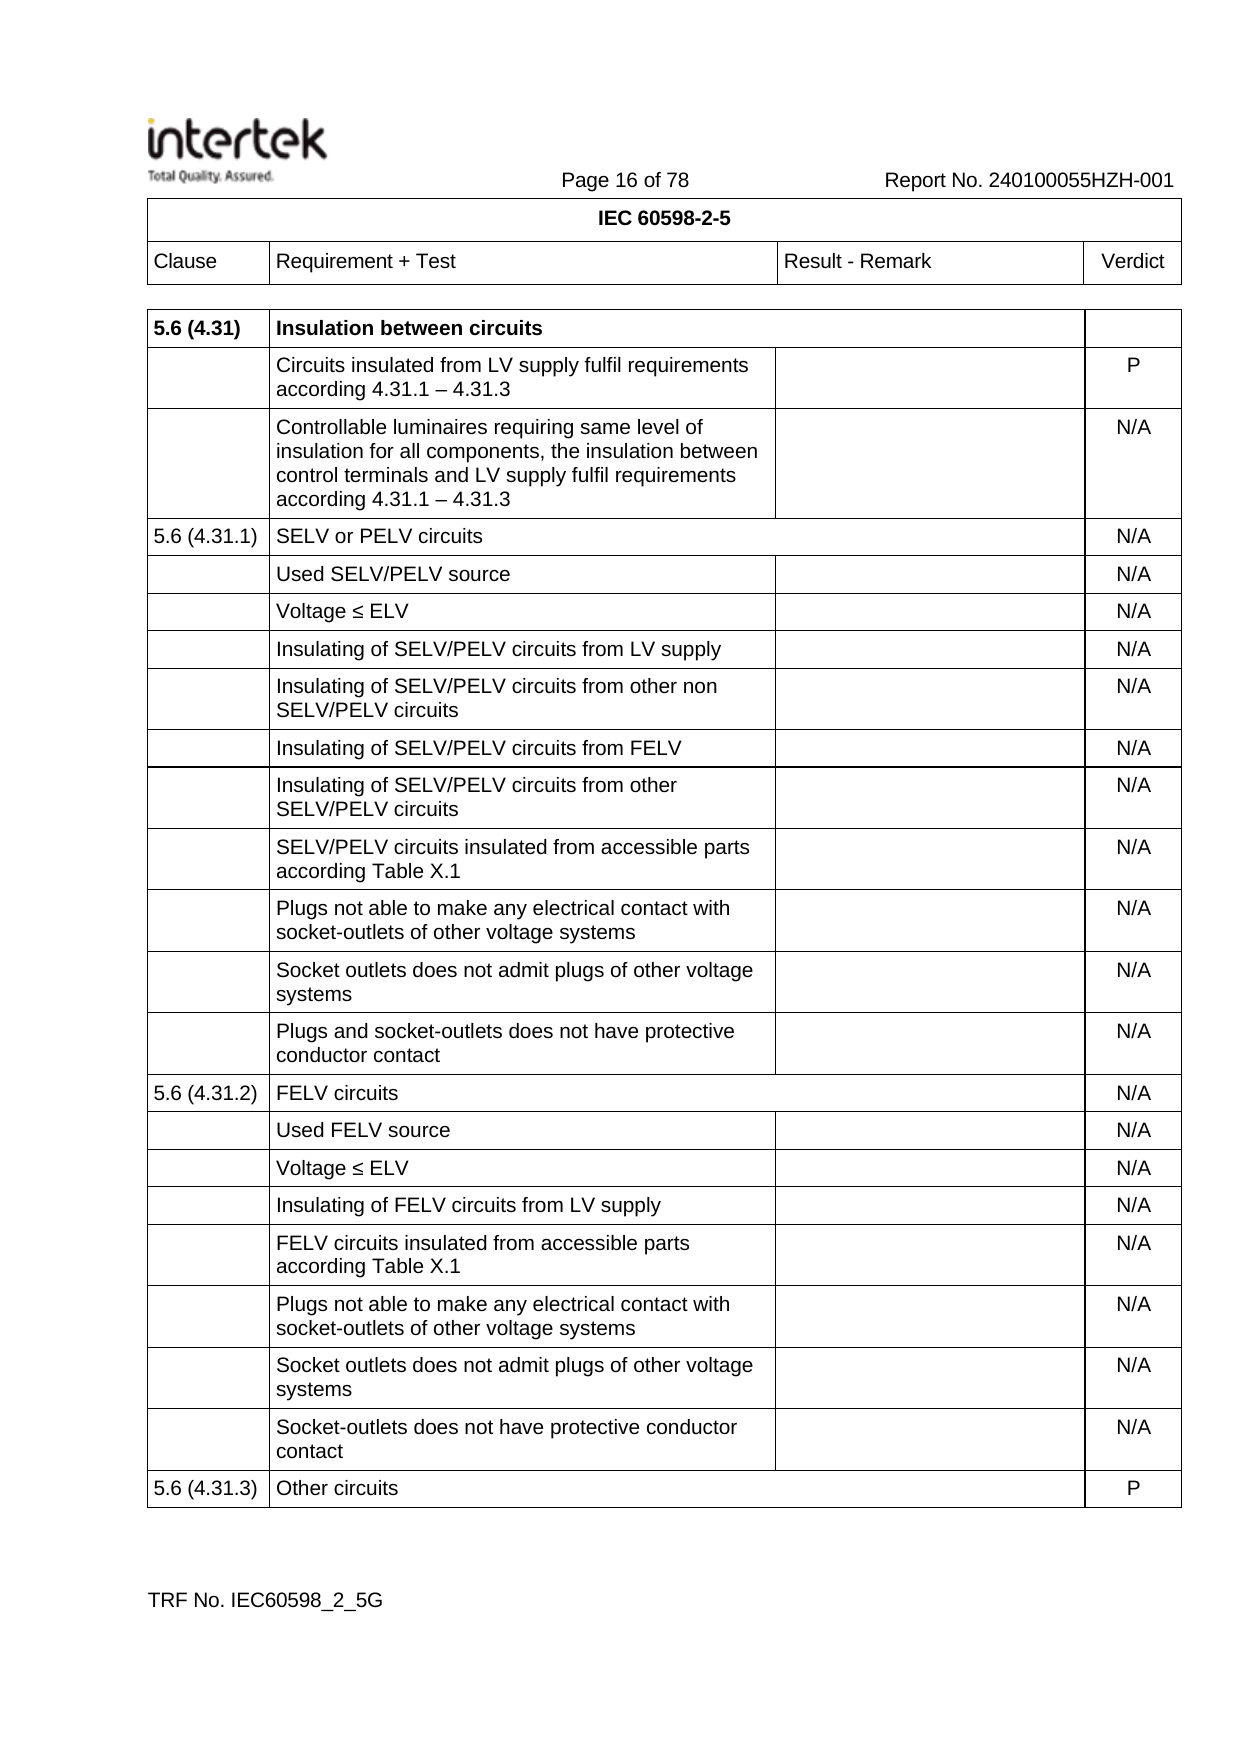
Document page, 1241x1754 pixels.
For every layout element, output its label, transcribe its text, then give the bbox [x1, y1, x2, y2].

table_cell N/A [1086, 519, 1181, 555]
table_cell N/A [1086, 669, 1181, 729]
table_cell [776, 952, 1084, 1012]
table_cell N/A [1086, 1187, 1181, 1224]
table_cell N/A [1086, 1075, 1181, 1111]
table_cell [148, 890, 269, 951]
table_cell Socket outlets does not admit plugs of other voltage systems [270, 952, 775, 1012]
table_cell Other circuits [270, 1471, 1084, 1507]
table_cell Used FELV source [270, 1112, 775, 1149]
table_cell [776, 768, 1084, 828]
table_cell N/A [1086, 631, 1181, 667]
table_cell Insulating of SELV/PELV circuits from other non SELV/PELV circuits [270, 669, 775, 729]
table_cell FELV circuits [270, 1075, 1084, 1111]
table_cell P [1086, 348, 1181, 408]
table_cell 5.6 (4.31.3) [148, 1471, 269, 1507]
table_cell [148, 594, 269, 630]
table_cell [148, 669, 269, 729]
table_cell [776, 1286, 1084, 1347]
table_cell Insulating of SELV/PELV circuits from LV supply [270, 631, 775, 667]
table_cell N/A [1086, 556, 1181, 592]
table_cell Plugs not able to make any electrical contact with socket-outlets of other voltage systems [270, 890, 775, 951]
table_cell [148, 1187, 269, 1224]
table_cell N/A [1086, 829, 1181, 889]
table_cell Used SELV/PELV source [270, 556, 775, 592]
table_cell Insulating of SELV/PELV circuits from other SELV/PELV circuits [270, 768, 775, 828]
table_cell FELV circuits insulated from accessible parts according Table X.1 [270, 1225, 775, 1285]
table_cell Insulating of FELV circuits from LV supply [270, 1187, 775, 1224]
table_cell 5.6 (4.31.2) [148, 1075, 269, 1111]
table_cell [148, 1409, 269, 1469]
table_cell Insulating of SELV/PELV circuits from FELV [270, 730, 775, 766]
table_cell Controllable luminaires requiring same level of insulation for all components, the insulation between control terminals and LV supply fulfil requirements according 4.31.1 – 4.31.3 [270, 409, 775, 517]
table_cell [1086, 310, 1181, 347]
table_cell [776, 1187, 1084, 1224]
table_cell [776, 556, 1084, 592]
table_cell [776, 730, 1084, 766]
table_cell [148, 1286, 269, 1347]
table_cell [148, 829, 269, 889]
table_cell [776, 348, 1084, 408]
table_cell [148, 1225, 269, 1285]
table_cell N/A [1086, 1348, 1181, 1408]
table_cell [776, 669, 1084, 729]
table_cell N/A [1086, 1225, 1181, 1285]
table_cell [776, 1150, 1084, 1186]
table_cell [776, 1225, 1084, 1285]
table_cell [776, 1112, 1084, 1149]
table_cell N/A [1086, 1150, 1181, 1186]
table_cell Voltage ≤ ELV [270, 594, 775, 630]
table_cell Insulation between circuits [270, 310, 1084, 347]
table_cell N/A [1086, 1409, 1181, 1469]
table_cell Plugs not able to make any electrical contact with socket-outlets of other voltage systems [270, 1286, 775, 1347]
table_cell [148, 1013, 269, 1074]
table_cell [776, 829, 1084, 889]
table_cell [148, 631, 269, 667]
table_cell [776, 1348, 1084, 1408]
table_cell [148, 1348, 269, 1408]
table_cell [776, 890, 1084, 951]
table_cell 5.6 (4.31.1) [148, 519, 269, 555]
table_cell [776, 409, 1084, 517]
table_cell P [1086, 1471, 1181, 1507]
table_cell N/A [1086, 730, 1181, 766]
table_cell Socket-outlets does not have protective conductor contact [270, 1409, 775, 1469]
table_cell [148, 1150, 269, 1186]
table_cell Plugs and socket-outlets does not have protective conductor contact [270, 1013, 775, 1074]
table_cell [776, 1409, 1084, 1469]
table_cell [776, 594, 1084, 630]
table_cell [148, 556, 269, 592]
table_cell N/A [1086, 1286, 1181, 1347]
table_cell [148, 409, 269, 517]
table_cell N/A [1086, 409, 1181, 517]
table_cell Circuits insulated from LV supply fulfil requirements according 4.31.1 – 4.31.3 [270, 348, 775, 408]
table_cell SELV or PELV circuits [270, 519, 1084, 555]
table_cell N/A [1086, 890, 1181, 951]
table_cell [148, 952, 269, 1012]
table_cell [148, 768, 269, 828]
table_cell N/A [1086, 1013, 1181, 1074]
table_cell [148, 730, 269, 766]
table_cell [148, 1112, 269, 1149]
table_cell N/A [1086, 952, 1181, 1012]
table_cell Voltage ≤ ELV [270, 1150, 775, 1186]
table_cell N/A [1086, 768, 1181, 828]
table_cell 5.6 (4.31) [148, 310, 269, 347]
table_cell [148, 348, 269, 408]
table_cell N/A [1086, 594, 1181, 630]
table_cell [776, 1013, 1084, 1074]
table_cell N/A [1086, 1112, 1181, 1149]
table_cell SELV/PELV circuits insulated from accessible parts according Table X.1 [270, 829, 775, 889]
table_cell [776, 631, 1084, 667]
table_cell Socket outlets does not admit plugs of other voltage systems [270, 1348, 775, 1408]
